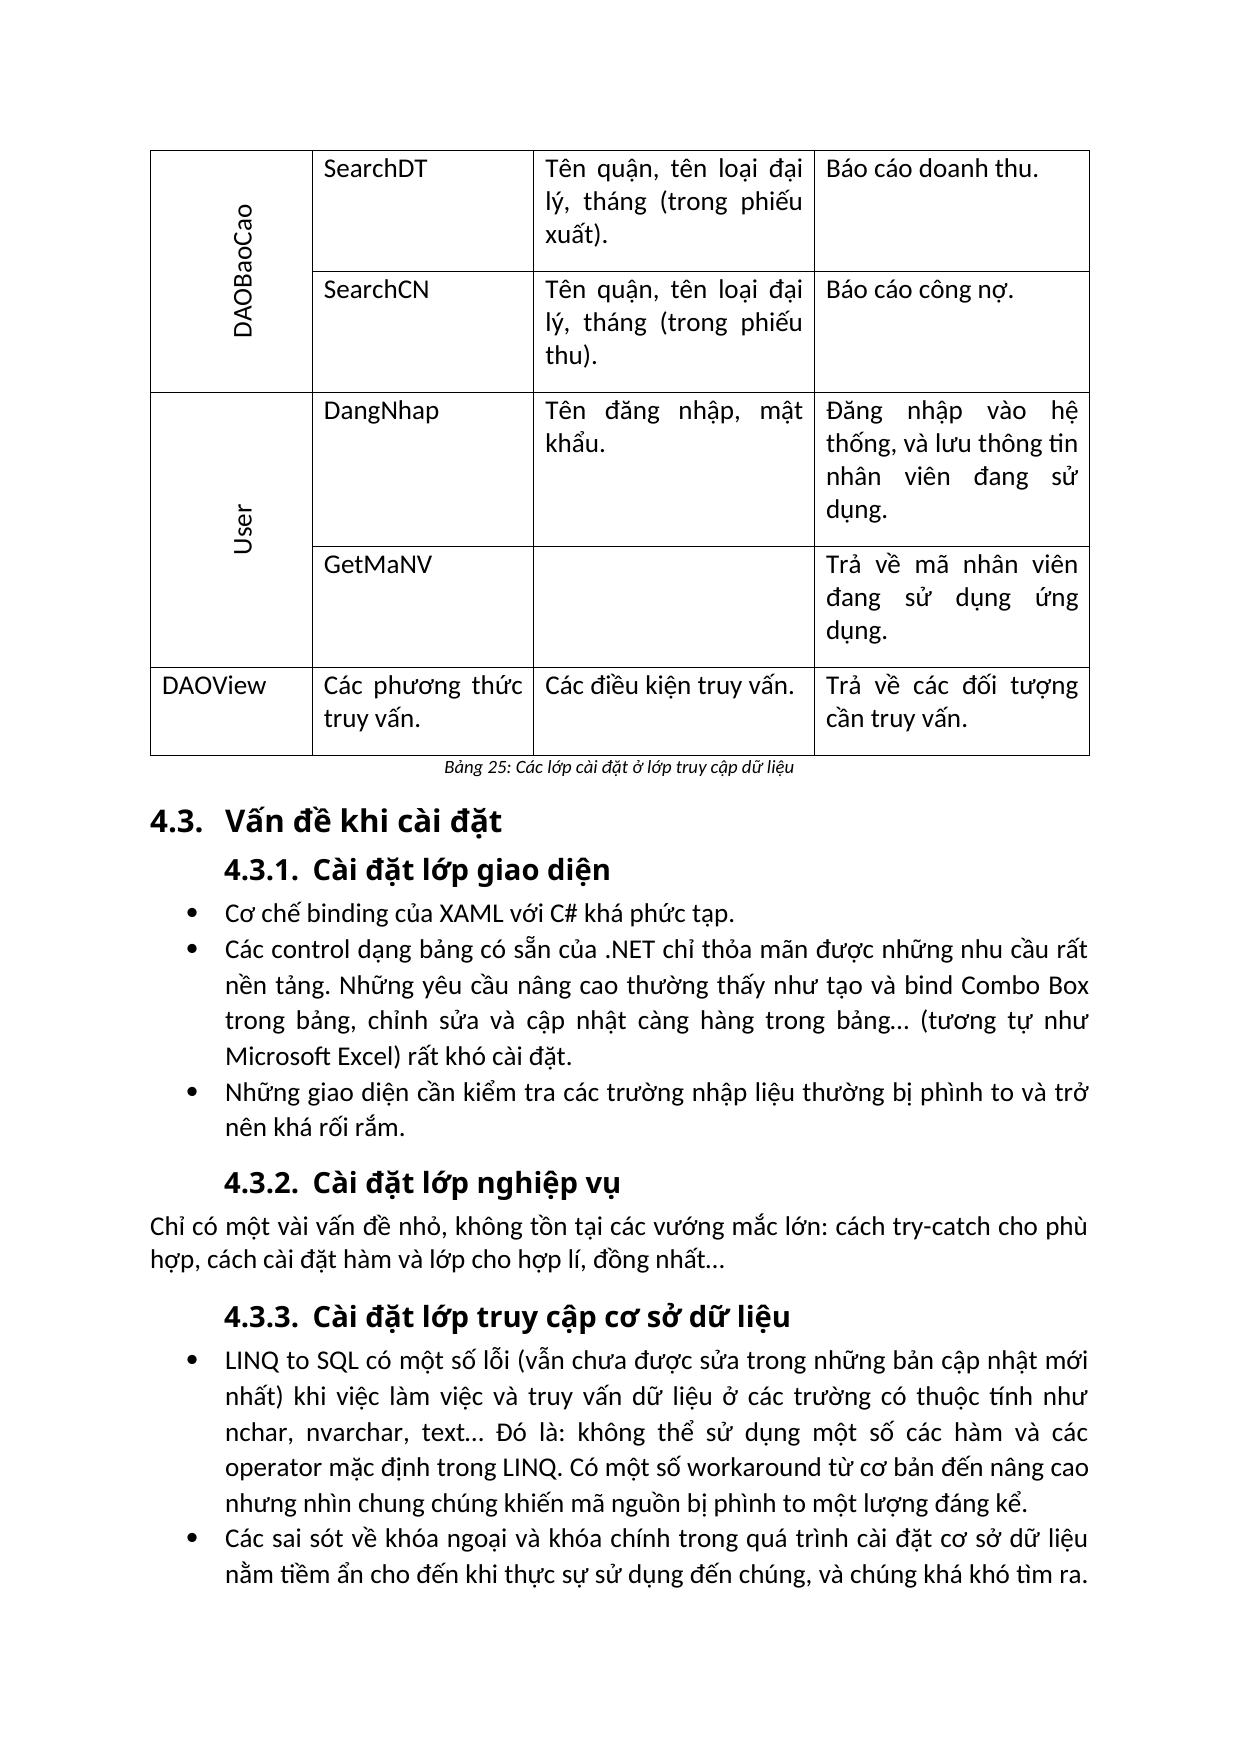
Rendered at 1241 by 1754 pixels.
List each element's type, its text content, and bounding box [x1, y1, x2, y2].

table_cell User [151, 393, 312, 667]
text Chỉ có một vài vấn đề nhỏ, không tồn tại các vướng mắc lớn: cách try-catch cho phù hợp, cách cài đặt hàm và lớp cho hợp lí, đồng nhất… [150, 1209, 1090, 1276]
table_cell Tên đăng nhập, mật khẩu. [534, 393, 814, 546]
table_cell Tên quận, tên loại đại lý, tháng (trong phiếu xuất). [534, 151, 814, 271]
table_cell Báo cáo doanh thu. [815, 151, 1089, 271]
table_cell Tên quận, tên loại đại lý, tháng (trong phiếu thu). [534, 272, 814, 392]
subtitle Cài đặt lớp nghiệp vụ [224, 1163, 1090, 1202]
table_cell SearchCN [313, 272, 533, 392]
table_cell [534, 547, 814, 667]
list Cơ chế binding của XAML với C# khá phức tạp. [187, 897, 1090, 929]
table_cell Các điều kiện truy vấn. [534, 668, 814, 755]
text Bảng 25: Các lớp cài đặt ở lớp truy cập dữ liệu [150, 756, 1090, 779]
table_cell Các phương thức truy vấn. [313, 668, 533, 755]
subtitle Vấn đề khi cài đặt [150, 799, 1090, 842]
list Những giao diện cần kiểm tra các trường nhập liệu thường bị phình to và trở nên khá rối rắm. [187, 1075, 1090, 1143]
table_cell Trả về các đối tượng cần truy vấn. [815, 668, 1089, 755]
list Các control dạng bảng có sẵn của .NET chỉ thỏa mãn được những nhu cầu rất nền tảng. Những yêu cầu nâng cao thường thấy như tạo và bind Combo Box trong bảng, chỉnh sửa và cập nhật càng hàng trong bảng… (tương tự như Microsoft Excel) rất khó cài đặt. [187, 932, 1090, 1072]
subtitle Cài đặt lớp truy cập cơ sở dữ liệu [224, 1296, 1090, 1336]
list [187, 1522, 1090, 1590]
table_cell DAOBaoCao [151, 151, 312, 392]
table_cell Báo cáo công nợ. [815, 272, 1089, 392]
table_cell SearchDT [313, 151, 533, 271]
table_cell DAOView [151, 668, 312, 755]
list LINQ to SQL có một số lỗi (vẫn chưa được sửa trong những bản cập nhật mới nhất) khi việc làm việc và truy vấn dữ liệu ở các trường có thuộc tính như nchar, nvarchar, text… Đó là: không thể sử dụng một số các hàm và các operator mặc định trong LINQ. Có một số workaround từ cơ bản đến nâng cao nhưng nhìn chung chúng khiến mã nguồn bị phình to một lượng đáng kể. [187, 1343, 1090, 1519]
table_cell Đăng nhập vào hệ thống, và lưu thông tin nhân viên đang sử dụng. [815, 393, 1089, 546]
table_cell DangNhap [313, 393, 533, 546]
table_cell GetMaNV [313, 547, 533, 667]
subtitle Cài đặt lớp giao diện [224, 849, 1090, 889]
table_cell Trả về mã nhân viên đang sử dụng ứng dụng. [815, 547, 1089, 667]
